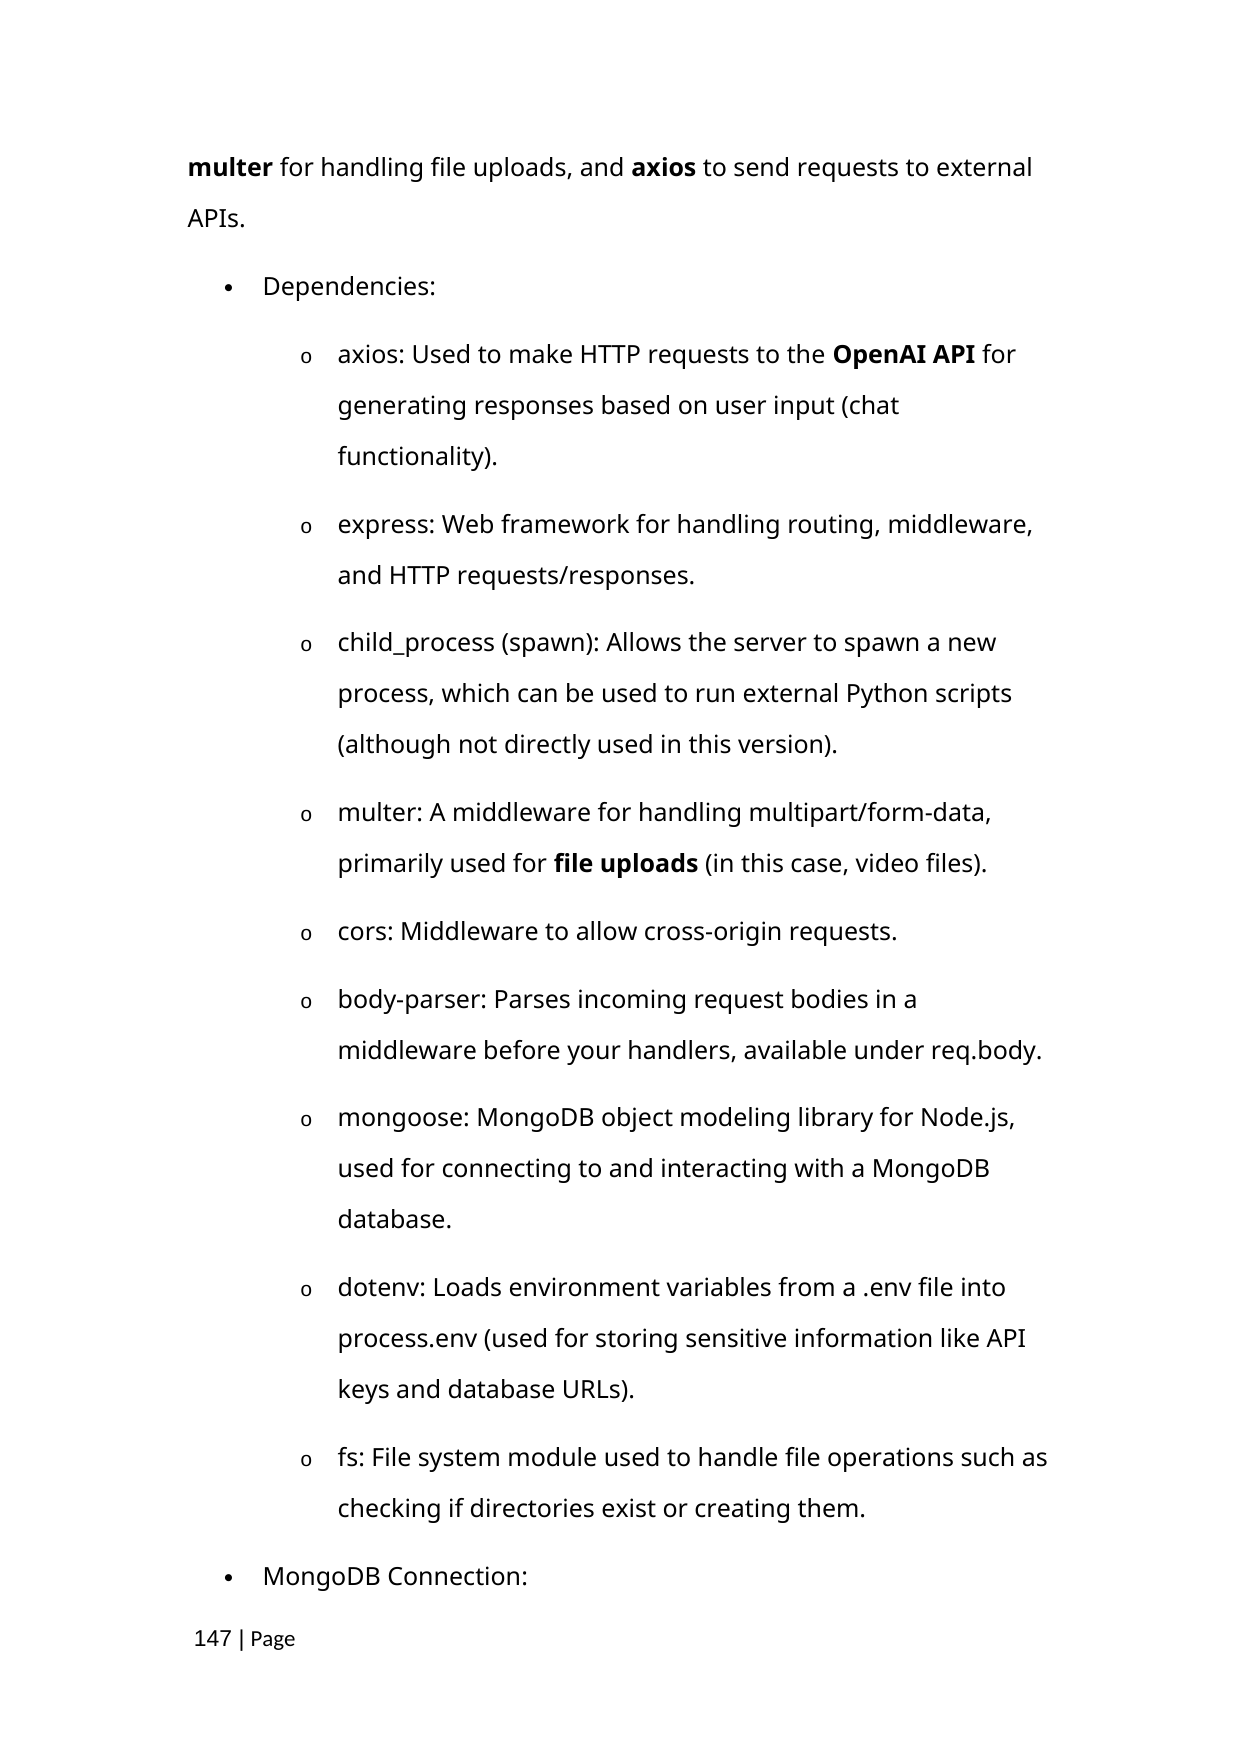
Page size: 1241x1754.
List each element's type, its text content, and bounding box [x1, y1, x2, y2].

list child_process (spawn): Allows the server to spawn a new process, which can be used to run external Python scripts (although not directly used in this version). [300, 1032, 1053, 1168]
list body-parser: Parses incoming request bodies in a middleware before your handlers, available under req.body. [300, 1388, 1053, 1474]
list axios: Used to make HTTP requests to the OpenAI API for generating responses based on user input (chat functionality). [300, 744, 1053, 880]
list cors: Middleware to allow cross-origin requests. [300, 1321, 1053, 1355]
list express: Web framework for handling routing, middleware, and HTTP requests/responses. [300, 913, 1053, 999]
list multer: A middleware for handling multipart/form-data, primarily used for file uploads (in this case, video files). [300, 1202, 1053, 1287]
text This JavaScript file sets up an Express.js server that interacts with various routes for handling pediatric, patient, and fetus data, uploading video files, and interacting with OpenAI's GPT API to provide a pediatrician assistant function. It integrates MongoDB for data storage, multer for handling file uploads, and axios to send requests to external APIs. [187, 353, 1053, 642]
text Server.js [187, 285, 1053, 319]
list Dependencies: [225, 676, 1053, 710]
